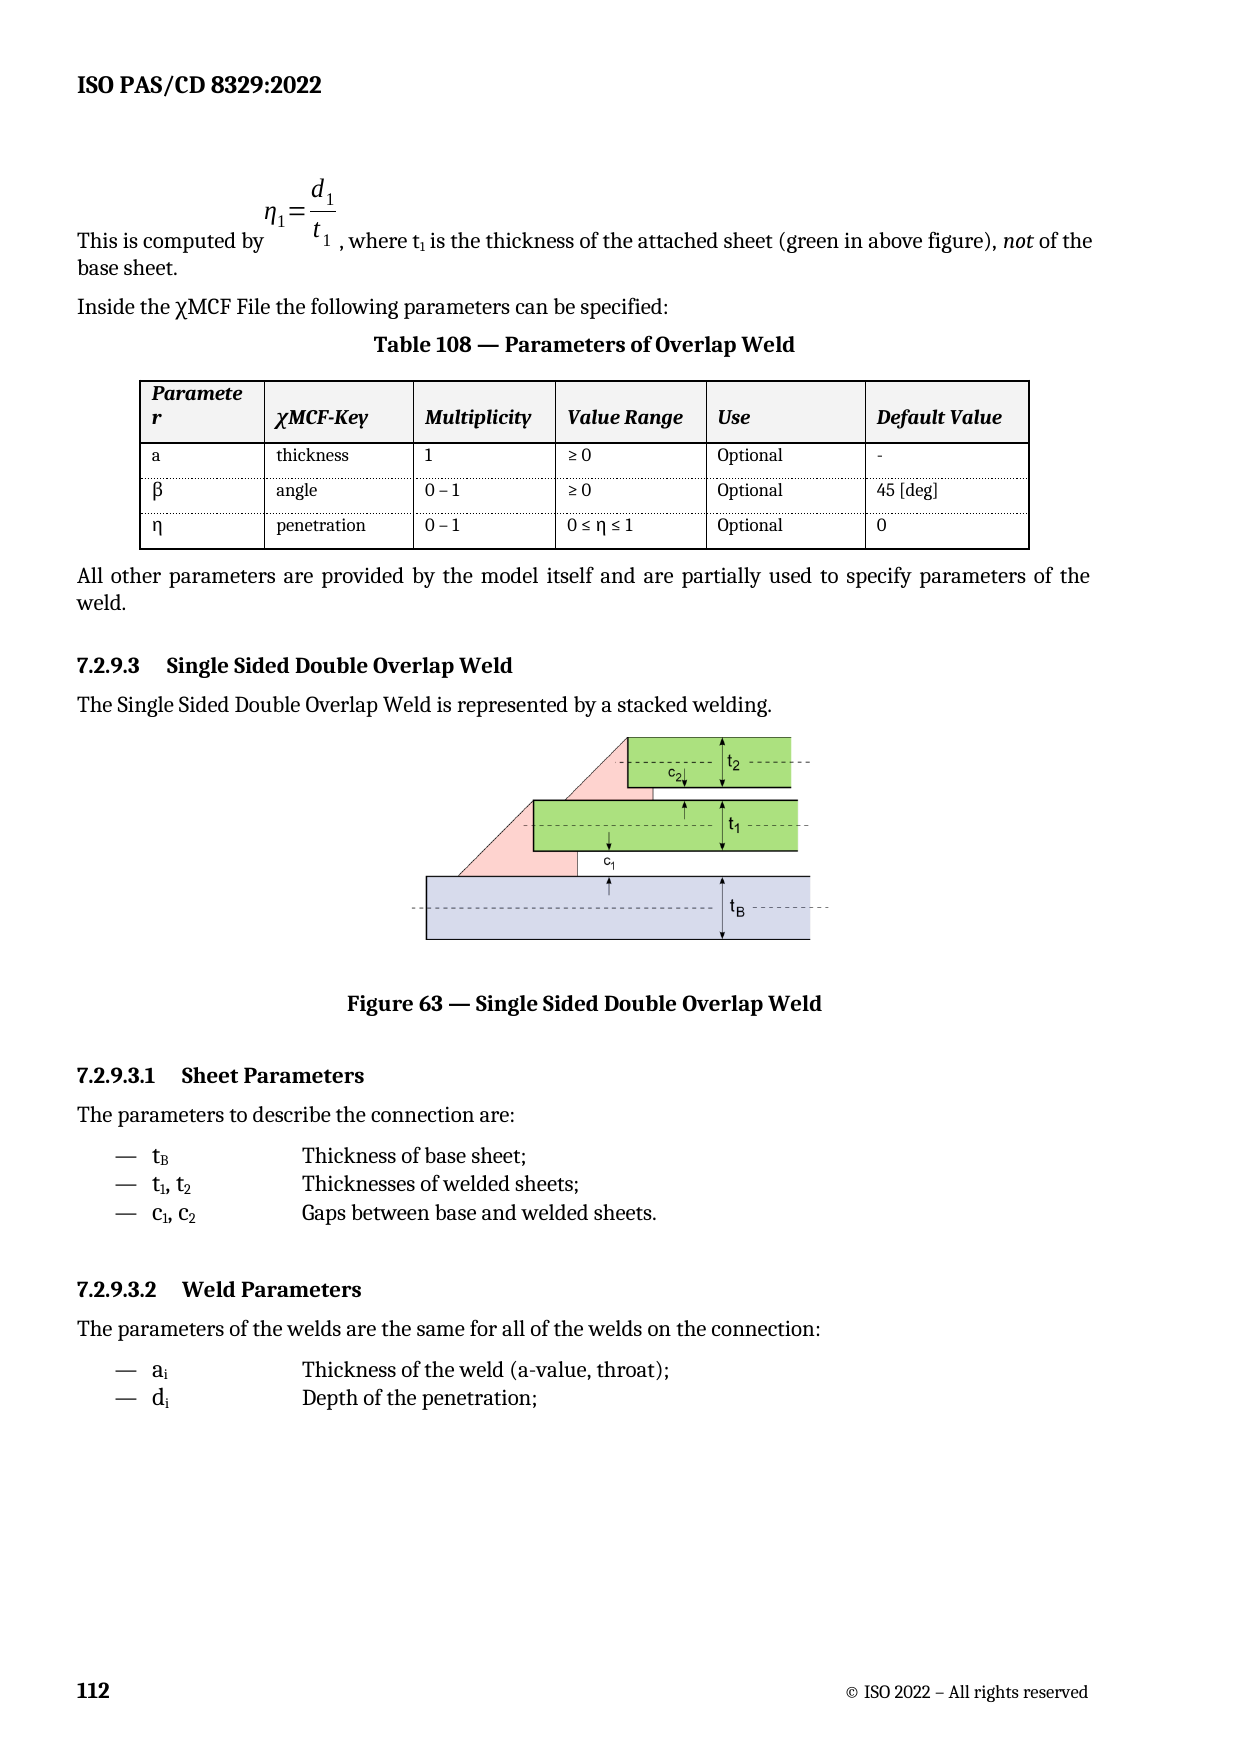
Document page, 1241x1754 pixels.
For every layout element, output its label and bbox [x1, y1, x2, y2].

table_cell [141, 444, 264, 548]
picture [411, 737, 829, 940]
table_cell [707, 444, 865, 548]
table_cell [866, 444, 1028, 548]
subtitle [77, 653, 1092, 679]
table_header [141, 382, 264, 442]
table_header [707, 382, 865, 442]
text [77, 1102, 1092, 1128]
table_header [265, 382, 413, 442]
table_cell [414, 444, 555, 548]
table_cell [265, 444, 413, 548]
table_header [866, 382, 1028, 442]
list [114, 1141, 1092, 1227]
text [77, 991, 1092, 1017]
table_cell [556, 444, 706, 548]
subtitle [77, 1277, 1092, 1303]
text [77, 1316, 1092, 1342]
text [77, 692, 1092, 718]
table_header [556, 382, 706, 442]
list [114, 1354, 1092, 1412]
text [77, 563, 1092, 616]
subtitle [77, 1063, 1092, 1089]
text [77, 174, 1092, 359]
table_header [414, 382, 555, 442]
